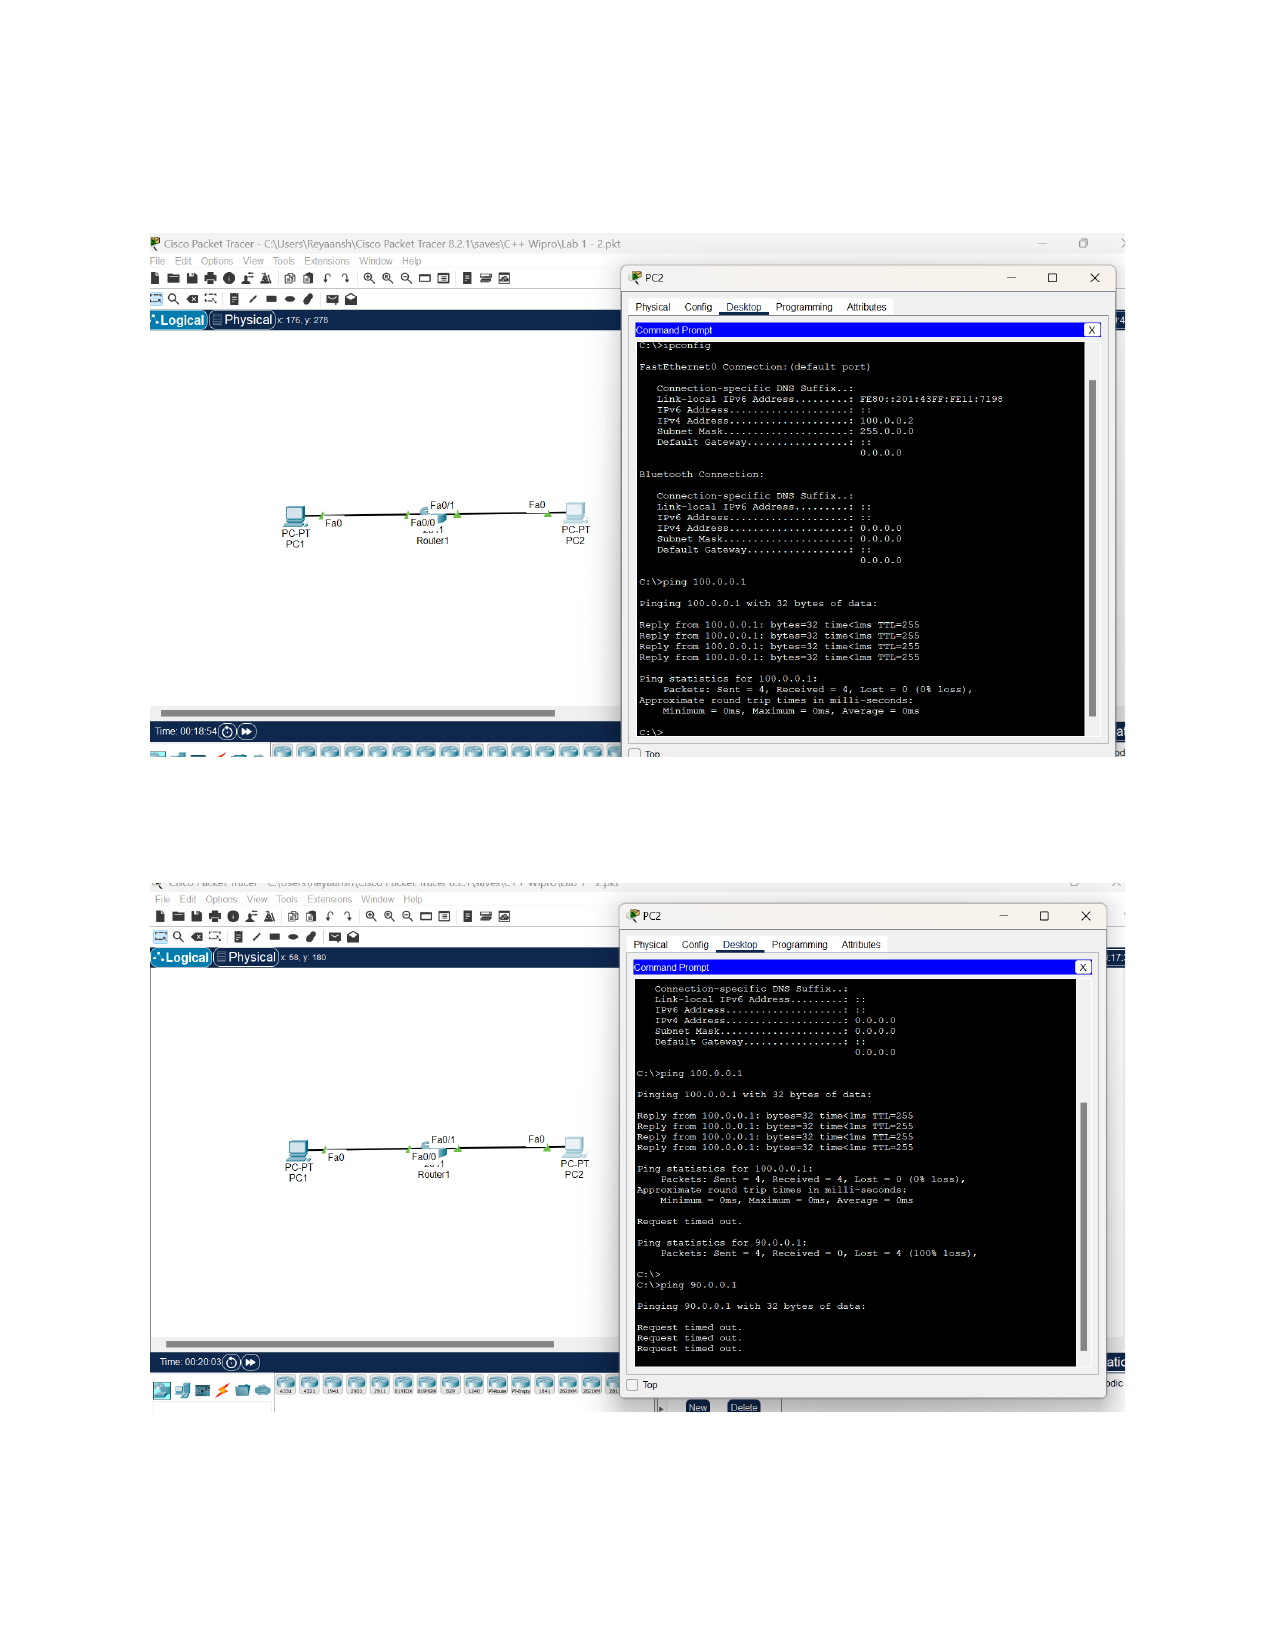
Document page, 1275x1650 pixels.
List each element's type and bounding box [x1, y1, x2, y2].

picture [150, 883, 1125, 1412]
picture [150, 233, 1125, 757]
